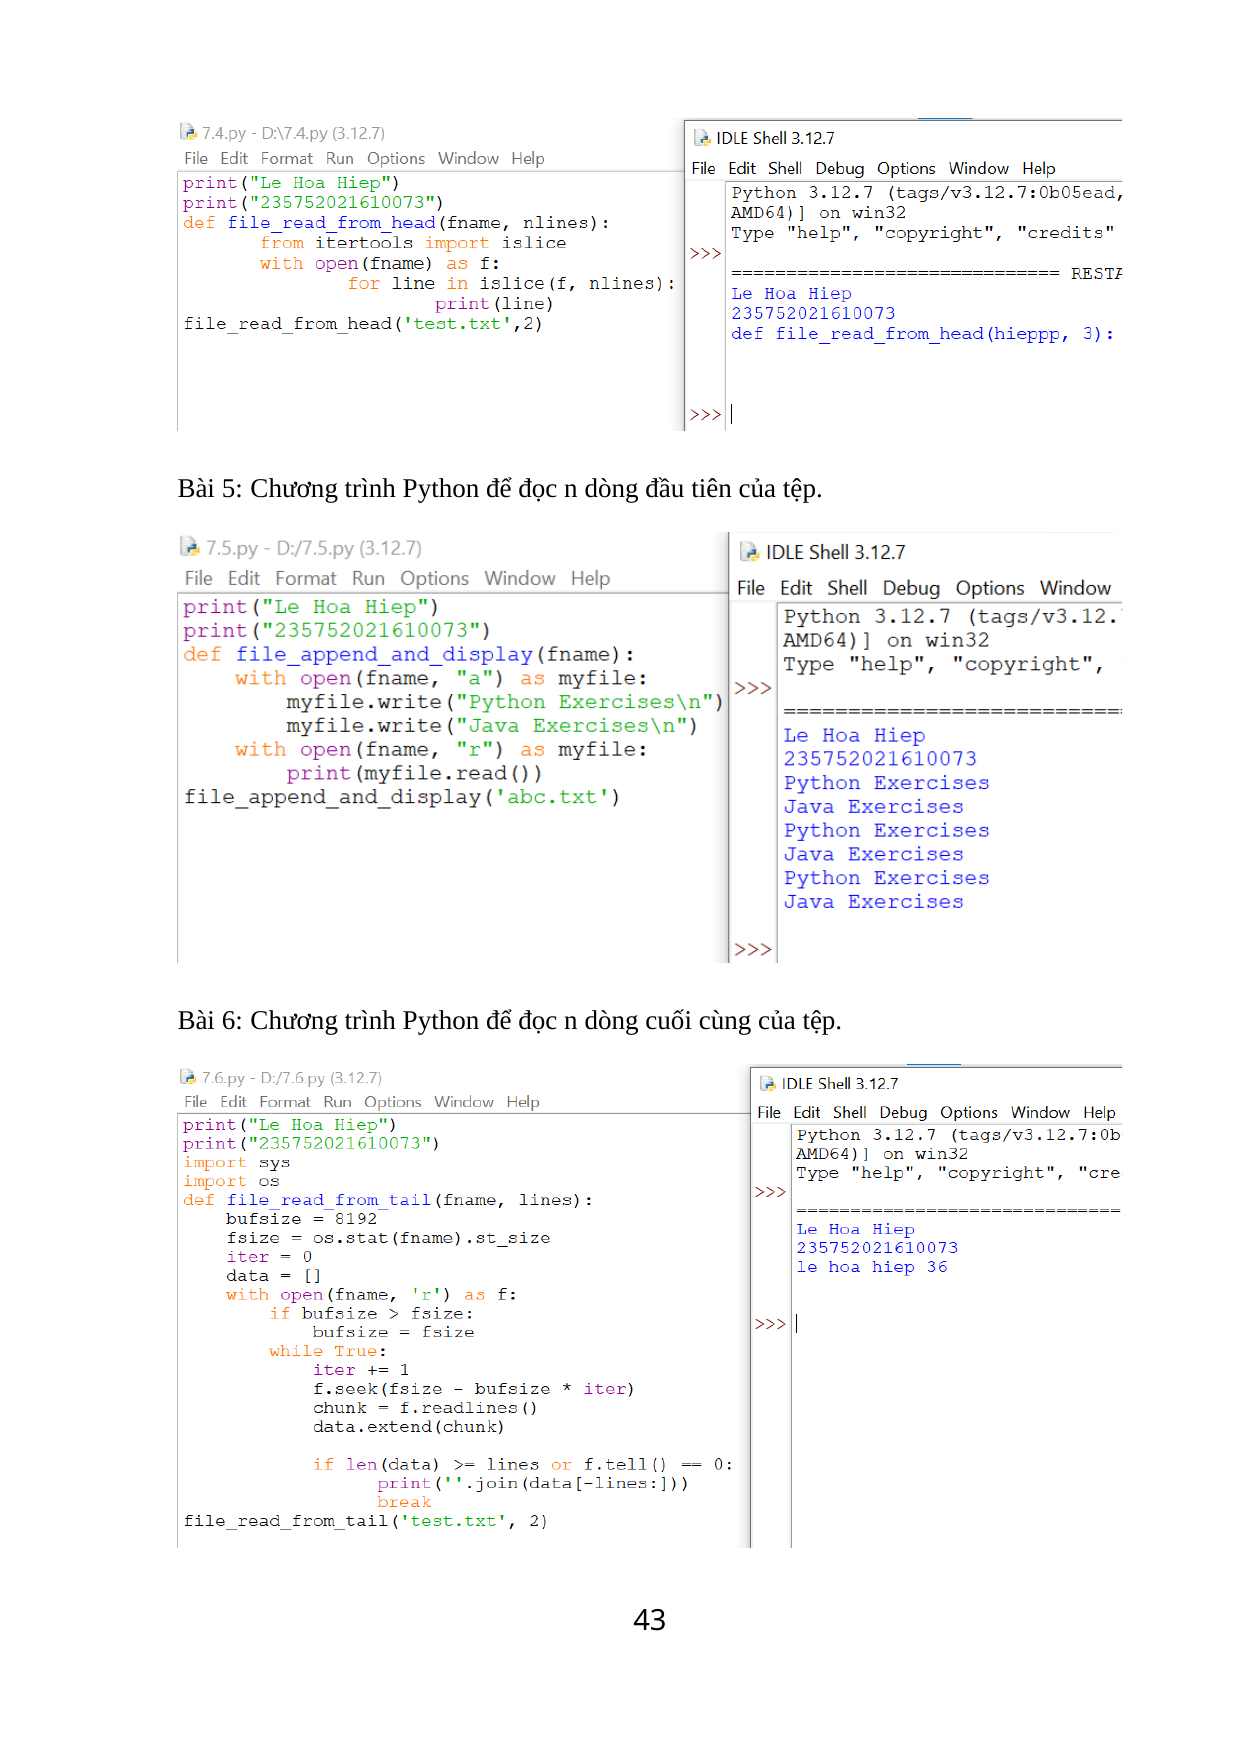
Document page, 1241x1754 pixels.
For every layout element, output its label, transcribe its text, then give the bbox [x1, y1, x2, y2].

picture [177, 1064, 1123, 1548]
picture [177, 532, 1123, 963]
text Bài 6: Chương trình Python để đọc n dòng cuối cùng của tệp. [177, 1004, 1122, 1035]
picture [177, 118, 1123, 431]
text Bài 5: Chương trình Python để đọc n dòng đầu tiên của tệp. [177, 472, 1122, 503]
